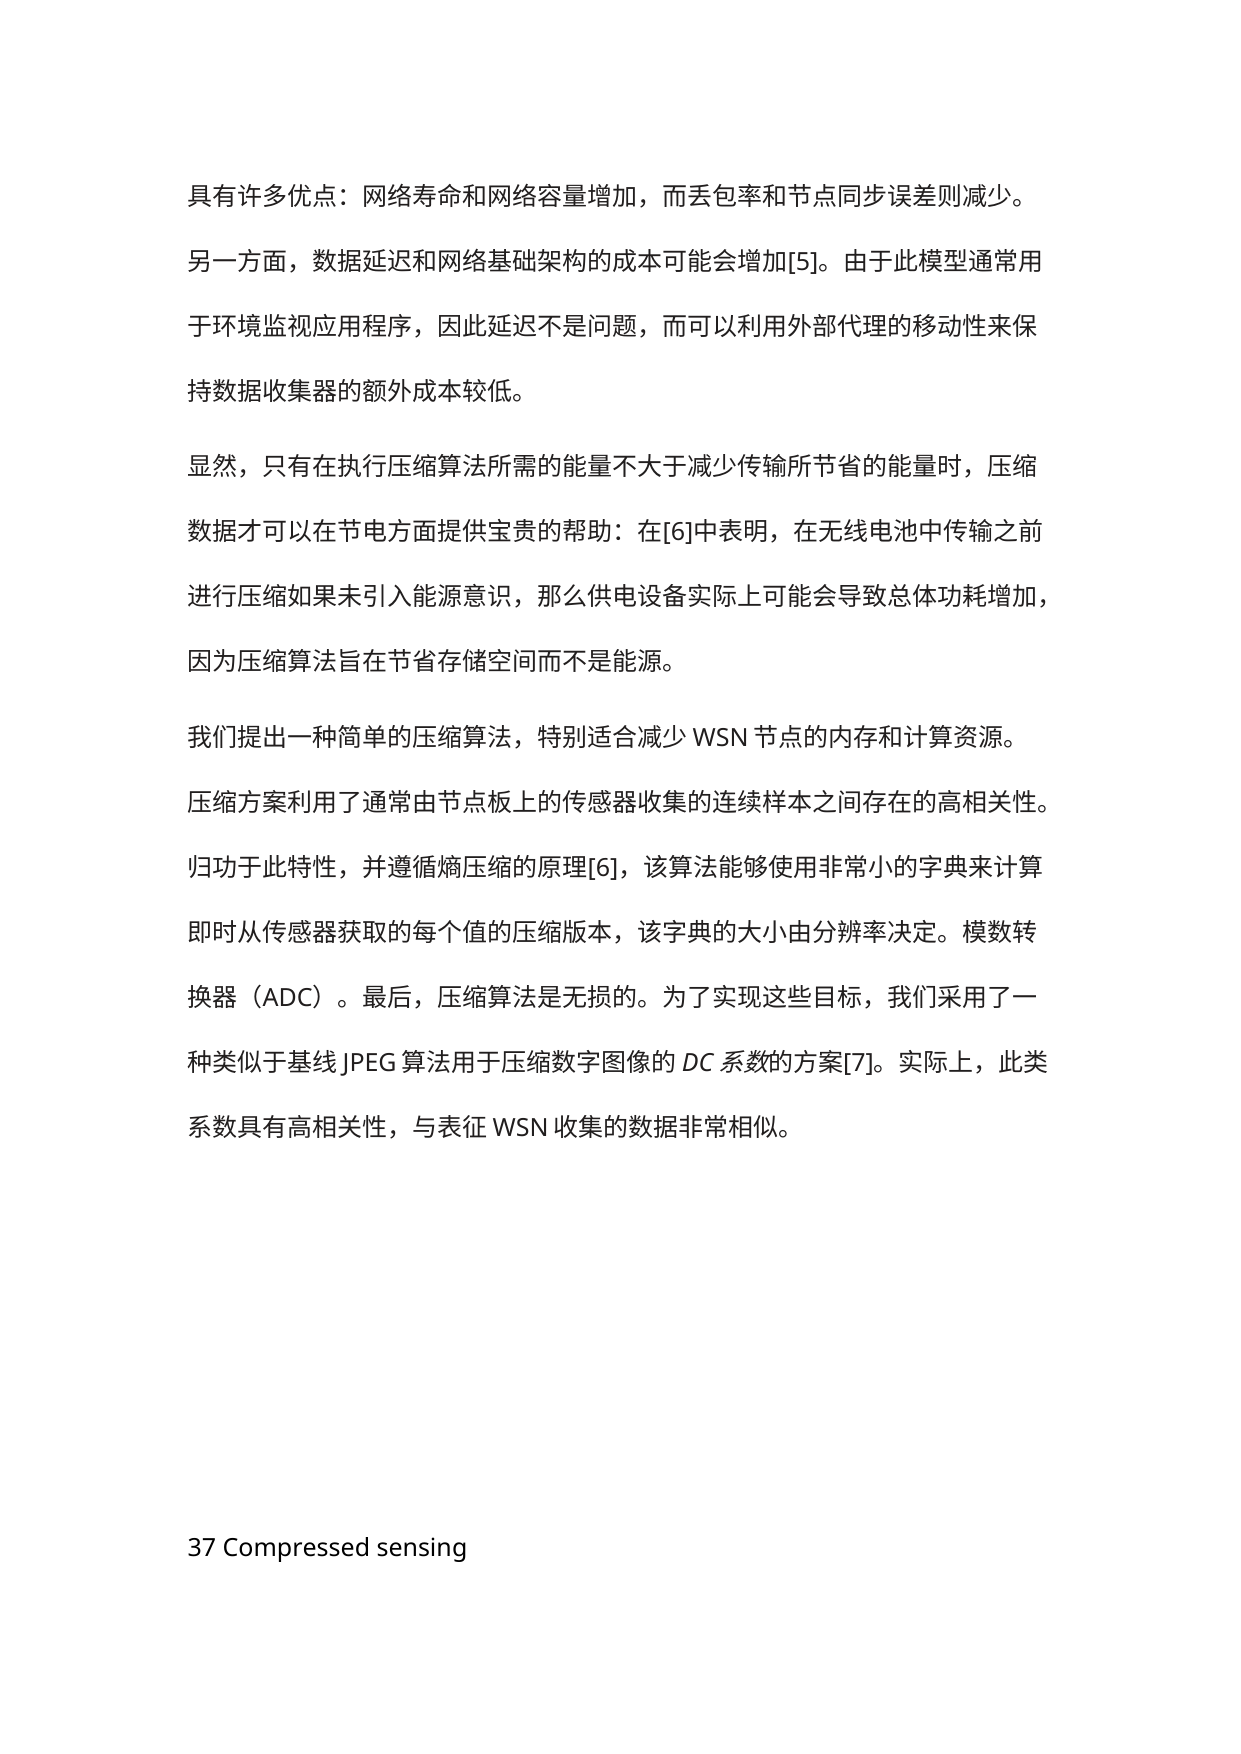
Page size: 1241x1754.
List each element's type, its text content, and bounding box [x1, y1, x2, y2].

text 显然，只有在执行压缩算法所需的能量不大于减少传输所节省的能量时，压缩数据才可以在节电方面提供宝贵的帮助：在[6]中表明，在无线电池中传输之前进行压缩如果未引入能源意识，那么供电设备实际上可能会导致总体功耗增加，因为压缩算法旨在节省存储空间而不是能源。 [187, 432, 1053, 692]
text 37 Compressed sensing [187, 1514, 1053, 1579]
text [187, 162, 1053, 422]
text 我们提出一种简单的压缩算法，特别适合减少WSN节点的内存和计算资源。压缩方案利用了通常由节点板上的传感器收集的连续样本之间存在的高相关性。归功于此特性，并遵循熵压缩的原理[6]，该算法能够使用非常小的字典来计算即时从传感器获取的每个值的压缩版本，该字典的大小由分辨率决定。模数转换器（ADC）。最后，压缩算法是无损的。为了实现这些目标，我们采用了一种类似于基线JPEG算法用于压缩数字图像的DC系数的方案[7]。实际上，此类系数具有高相关性，与表征WSN收集的数据非常相似。 [187, 703, 1053, 1158]
